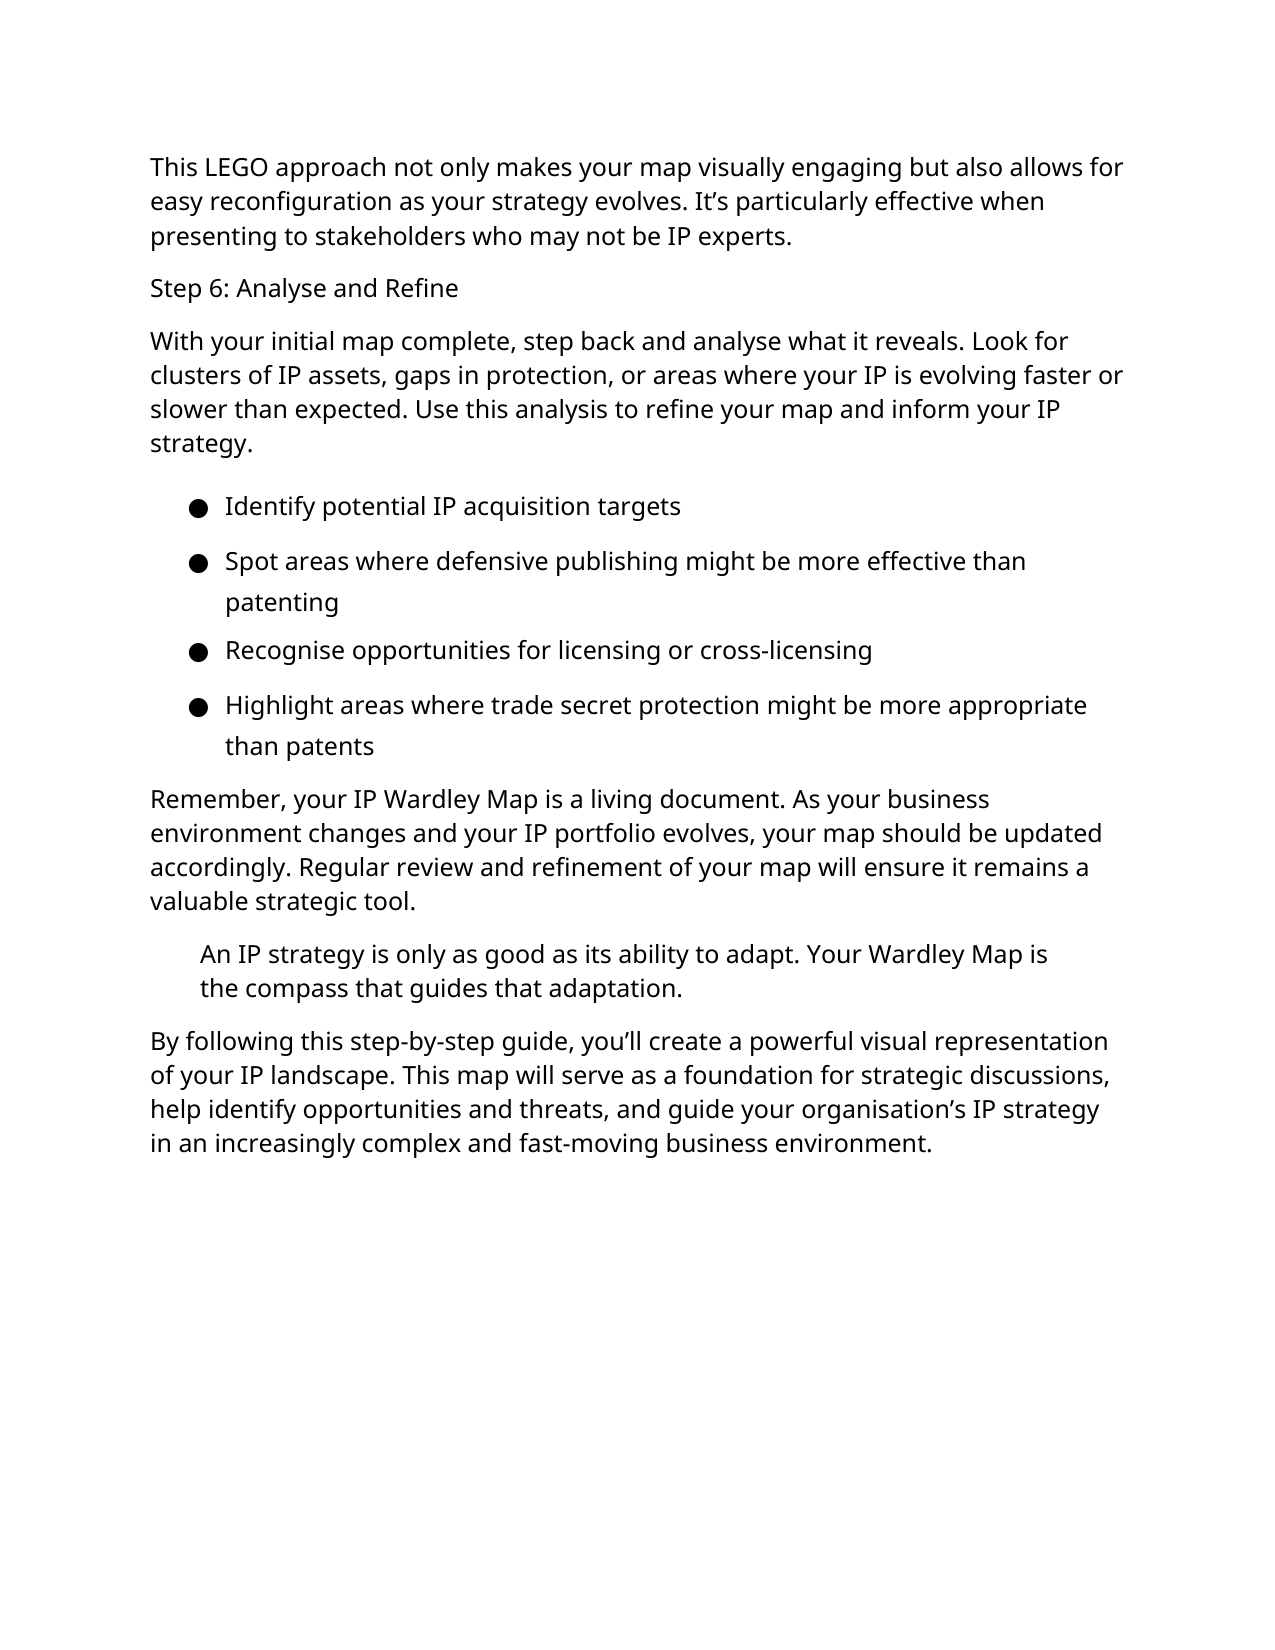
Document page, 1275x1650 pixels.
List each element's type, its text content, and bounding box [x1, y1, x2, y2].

text Remember, your IP Wardley Map is a living document. As your business environment changes and your IP portfolio evolves, your map should be updated accordingly. Regular review and refinement of your map will ensure it remains a valuable strategic tool. [150, 782, 1125, 918]
text An IP strategy is only as good as its ability to adapt. Your Wardley Map is the compass that guides that adaptation. [200, 937, 1075, 1005]
text By following this step-by-step guide, you’ll create a powerful visual representation of your IP landscape. This map will serve as a foundation for strategic discussions, help identify opportunities and threats, and guide your organisation’s IP strategy in an increasingly complex and fast-moving business environment. [150, 1024, 1125, 1160]
list Spot areas where defensive publishing might be more effective than patenting [187, 534, 1125, 619]
text With your initial map complete, step back and analyse what it reveals. Look for clusters of IP assets, gaps in protection, or areas where your IP is evolving faster or slower than expected. Use this analysis to refine your map and inform your IP strategy. [150, 324, 1125, 460]
text Step 6: Analyse and Refine [150, 271, 1125, 305]
list Identify potential IP acquisition targets [187, 479, 1125, 530]
list Highlight areas where trade secret protection might be more appropriate than patents [187, 678, 1125, 763]
text This LEGO approach not only makes your map visually engaging but also allows for easy reconfiguration as your strategy evolves. It’s particularly effective when presenting to stakeholders who may not be IP experts. [150, 150, 1125, 252]
list Recognise opportunities for licensing or cross-licensing [187, 623, 1125, 674]
